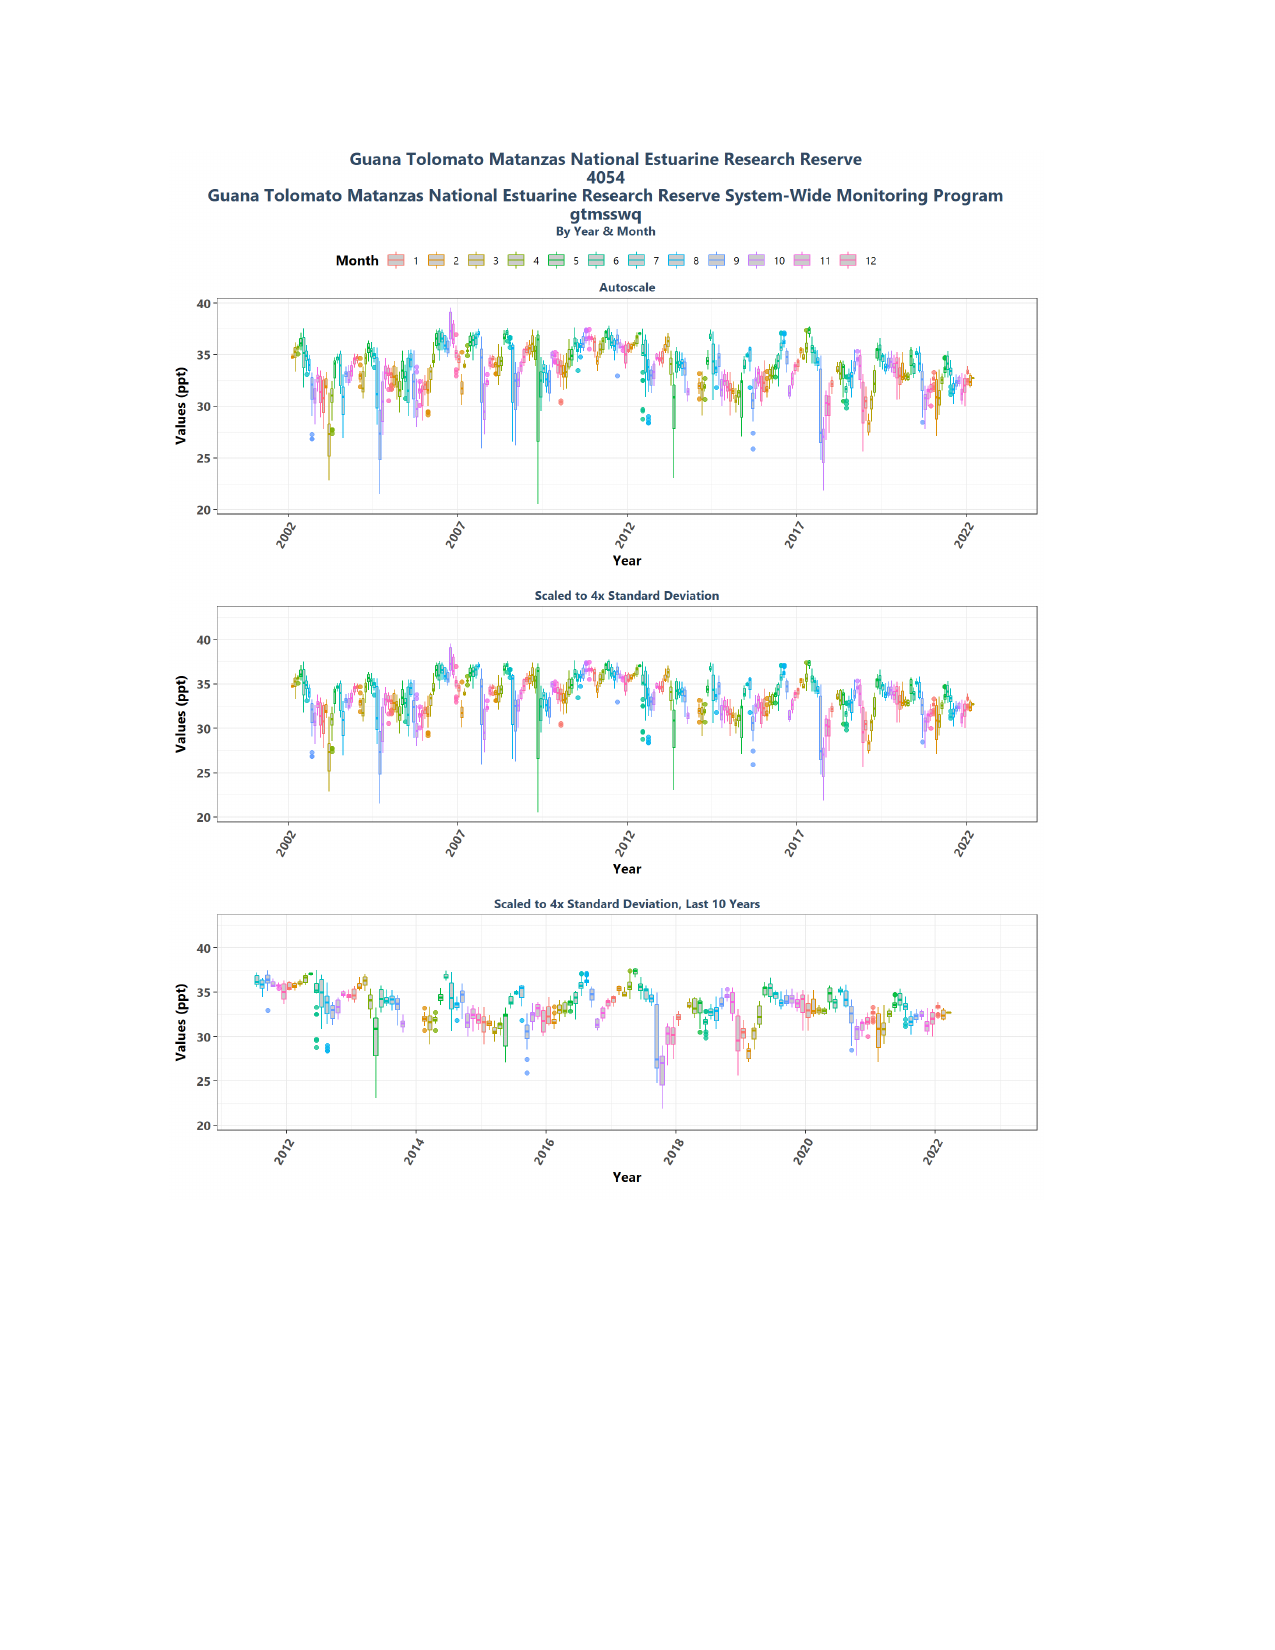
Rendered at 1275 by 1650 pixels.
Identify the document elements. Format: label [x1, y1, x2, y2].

picture [168, 150, 1044, 1200]
